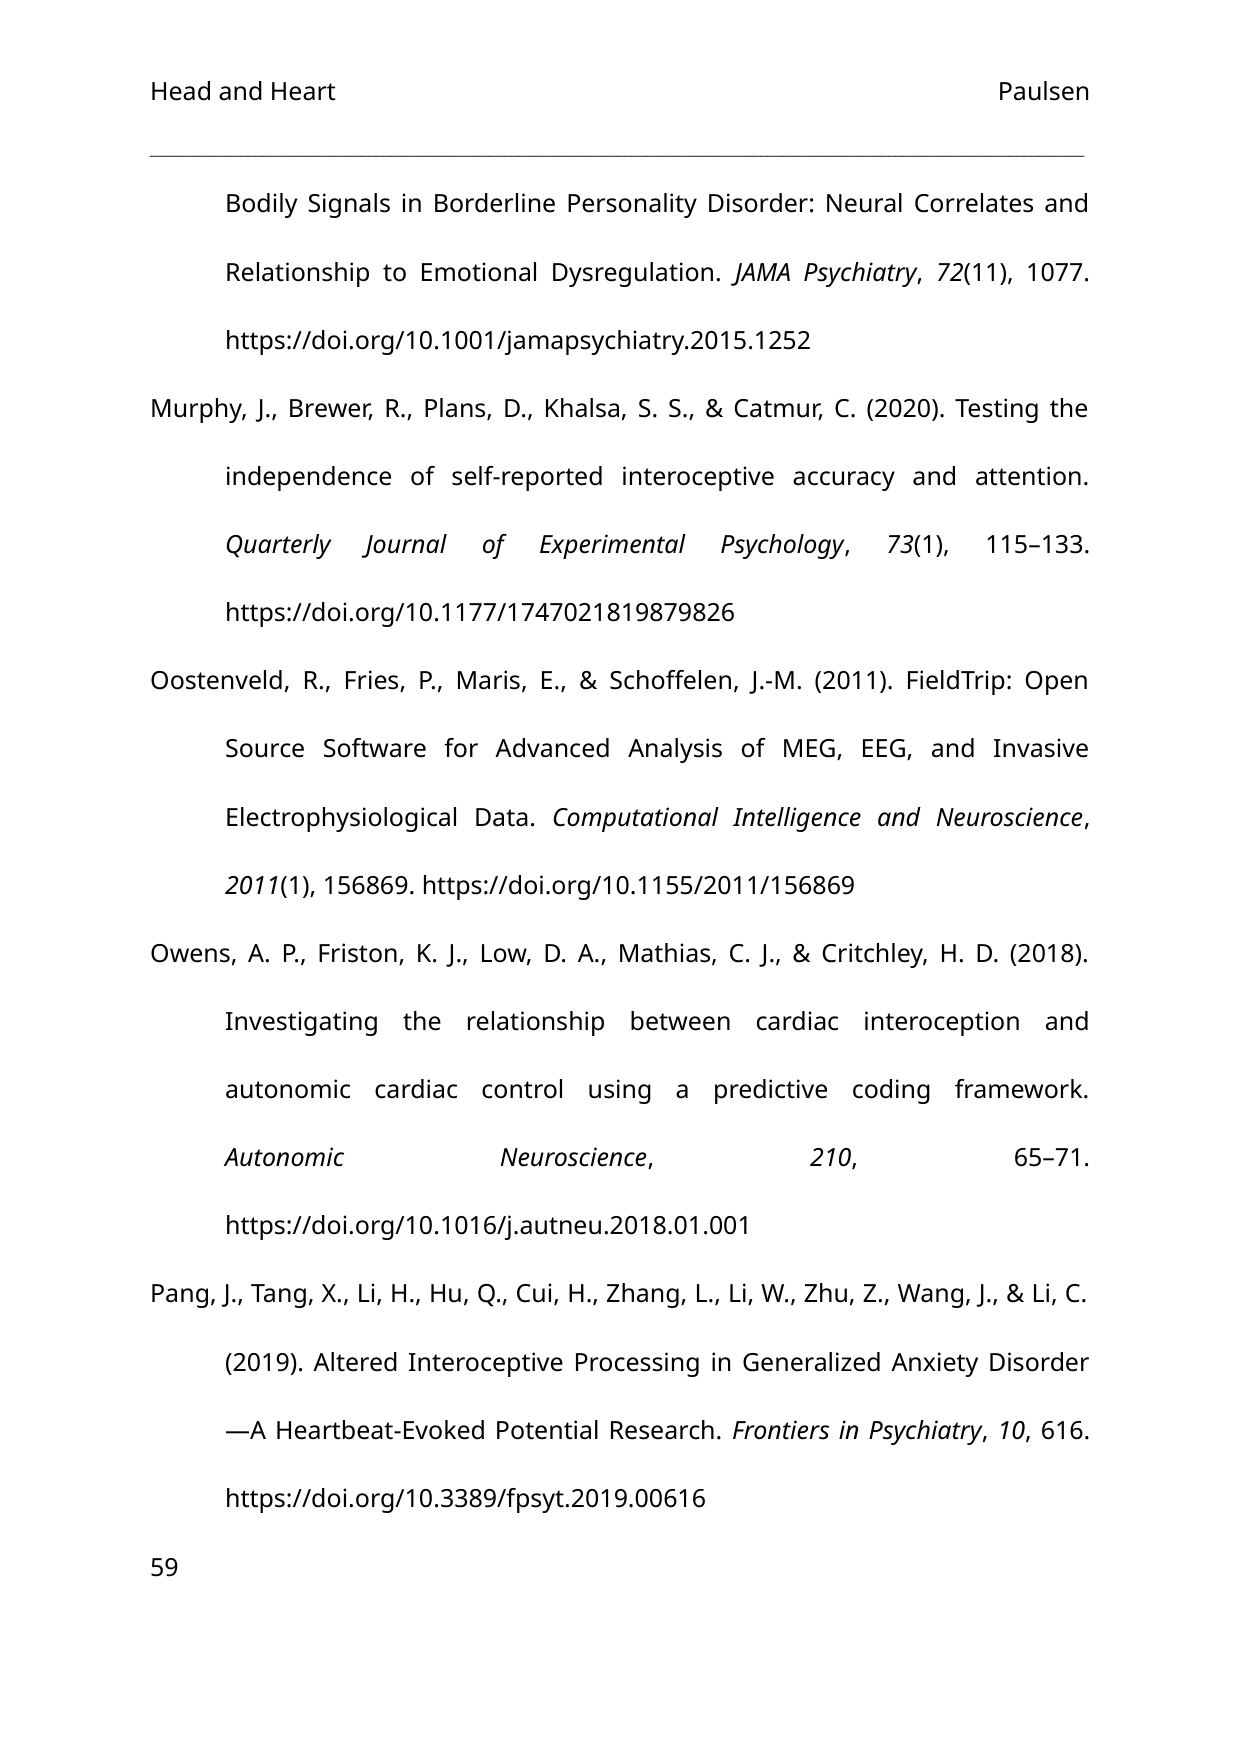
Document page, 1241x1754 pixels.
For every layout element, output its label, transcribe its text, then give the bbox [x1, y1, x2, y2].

text Owens, A. P., Friston, K. J., Low, D. A., Mathias, C. J., & Critchley, H. D. (2018). Investigating the relationship between cardiac interoception and autonomic cardiac control using a predictive coding framework. Autonomic Neuroscience, 210, 65–71. https://doi.org/10.1016/j.autneu.2018.01.001 [150, 935, 1090, 1242]
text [150, 186, 1090, 356]
text Pang, J., Tang, X., Li, H., Hu, Q., Cui, H., Zhang, L., Li, W., Zhu, Z., Wang, J., & Li, C. (2019). Altered Interoceptive Processing in Generalized Anxiety Disorder—A Heartbeat-Evoked Potential Research. Frontiers in Psychiatry, 10, 616. https://doi.org/10.3389/fpsyt.2019.00616 [150, 1276, 1090, 1514]
text Oostenveld, R., Fries, P., Maris, E., & Schoffelen, J.-M. (2011). FieldTrip: Open Source Software for Advanced Analysis of MEG, EEG, and Invasive Electrophysiological Data. Computational Intelligence and Neuroscience, 2011(1), 156869. https://doi.org/10.1155/2011/156869 [150, 663, 1090, 901]
text Murphy, J., Brewer, R., Plans, D., Khalsa, S. S., & Catmur, C. (2020). Testing the independence of self-reported interoceptive accuracy and attention. Quarterly Journal of Experimental Psychology, 73(1), 115–133. https://doi.org/10.1177/1747021819879826 [150, 390, 1090, 629]
